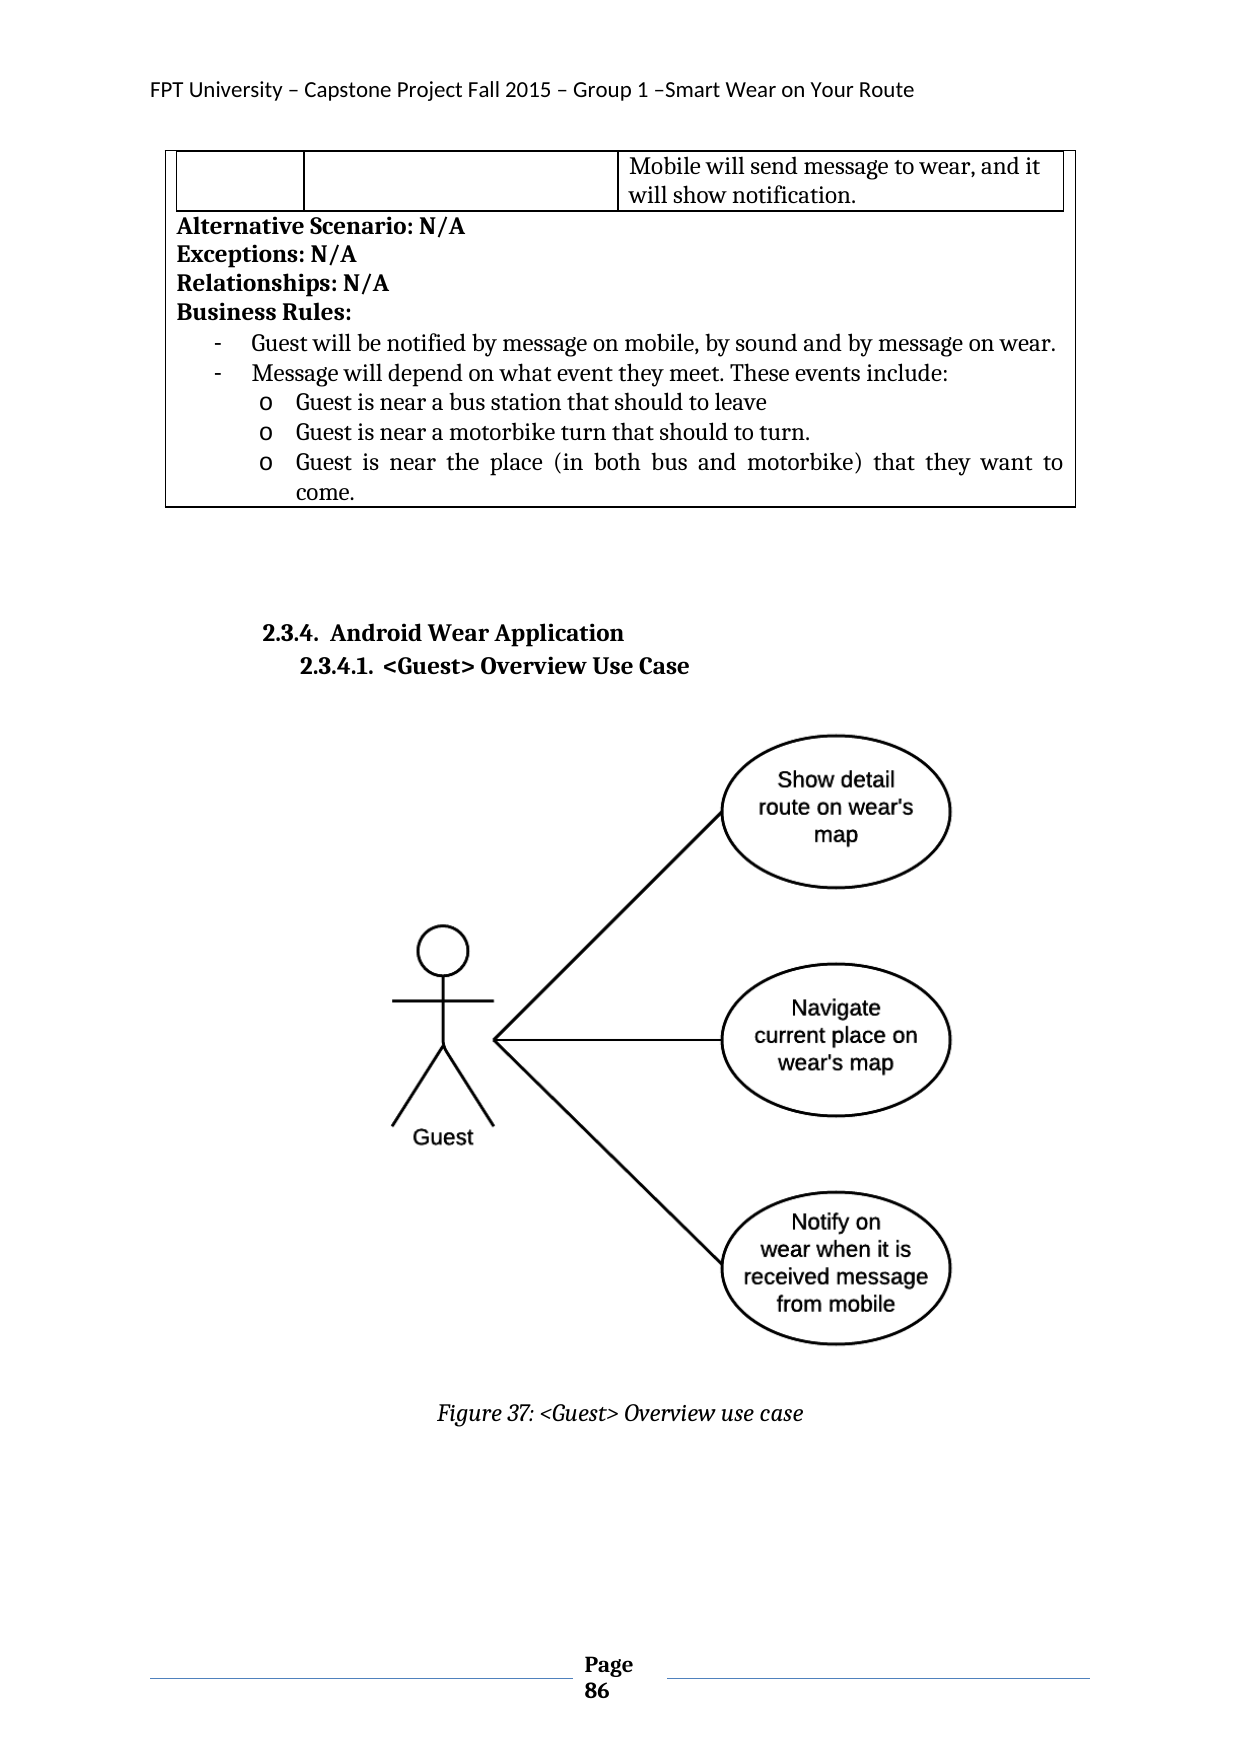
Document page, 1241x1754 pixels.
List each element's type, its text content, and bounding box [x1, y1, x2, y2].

subtitle Android Wear Application [262, 619, 1090, 648]
picture [240, 685, 1000, 1395]
subtitle <Guest> Overview Use Case [300, 652, 1090, 681]
text Figure 37: <Guest> Overview use case [150, 1399, 1090, 1427]
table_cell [166, 151, 1075, 506]
